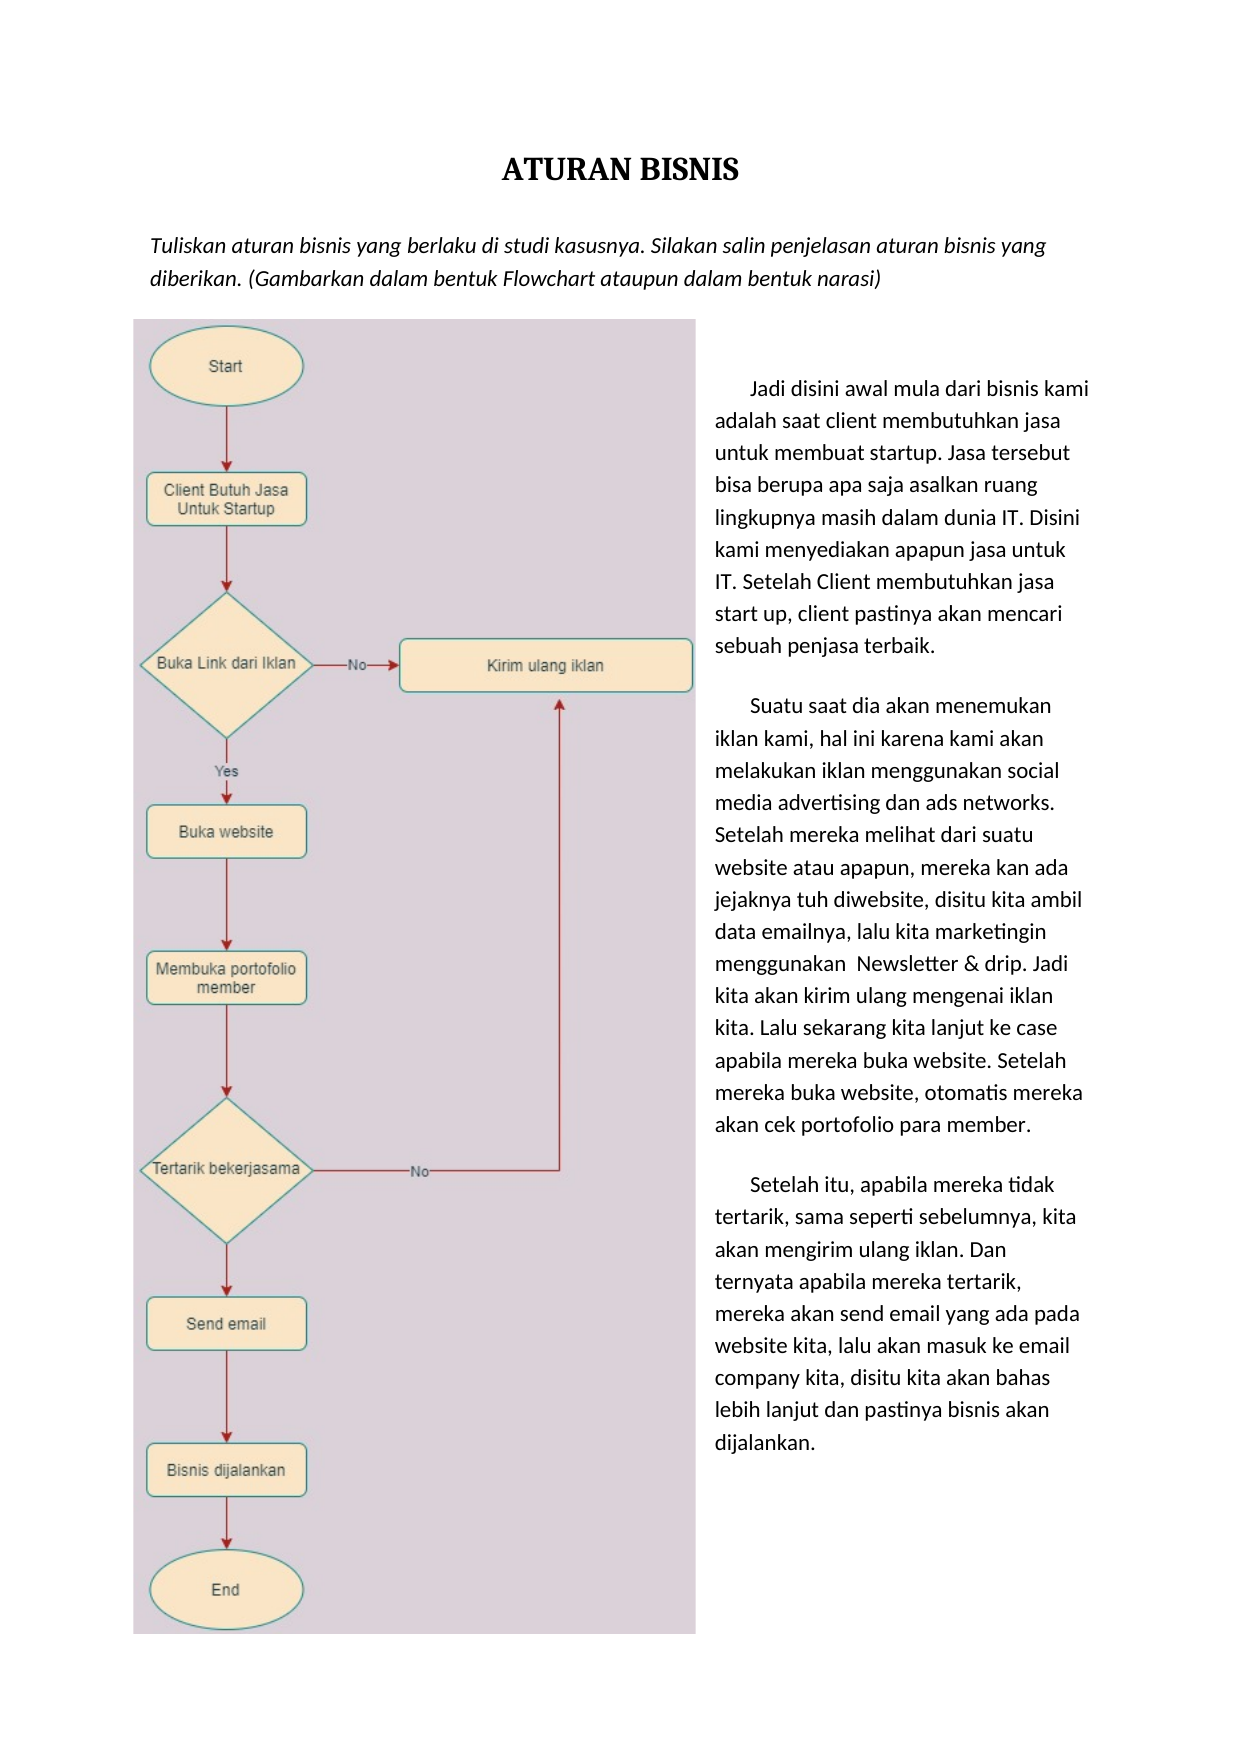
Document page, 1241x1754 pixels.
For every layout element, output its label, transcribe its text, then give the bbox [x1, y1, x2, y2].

picture [133, 319, 696, 1635]
text Tuliskan aturan bisnis yang berlaku di studi kasusnya. Silakan salin penjelasan aturan bisnis yang diberikan. (Gambarkan dalam bentuk Flowchart ataupun dalam bentuk narasi) [150, 232, 1090, 292]
subtitle ATURAN BISNIS [150, 150, 1090, 188]
